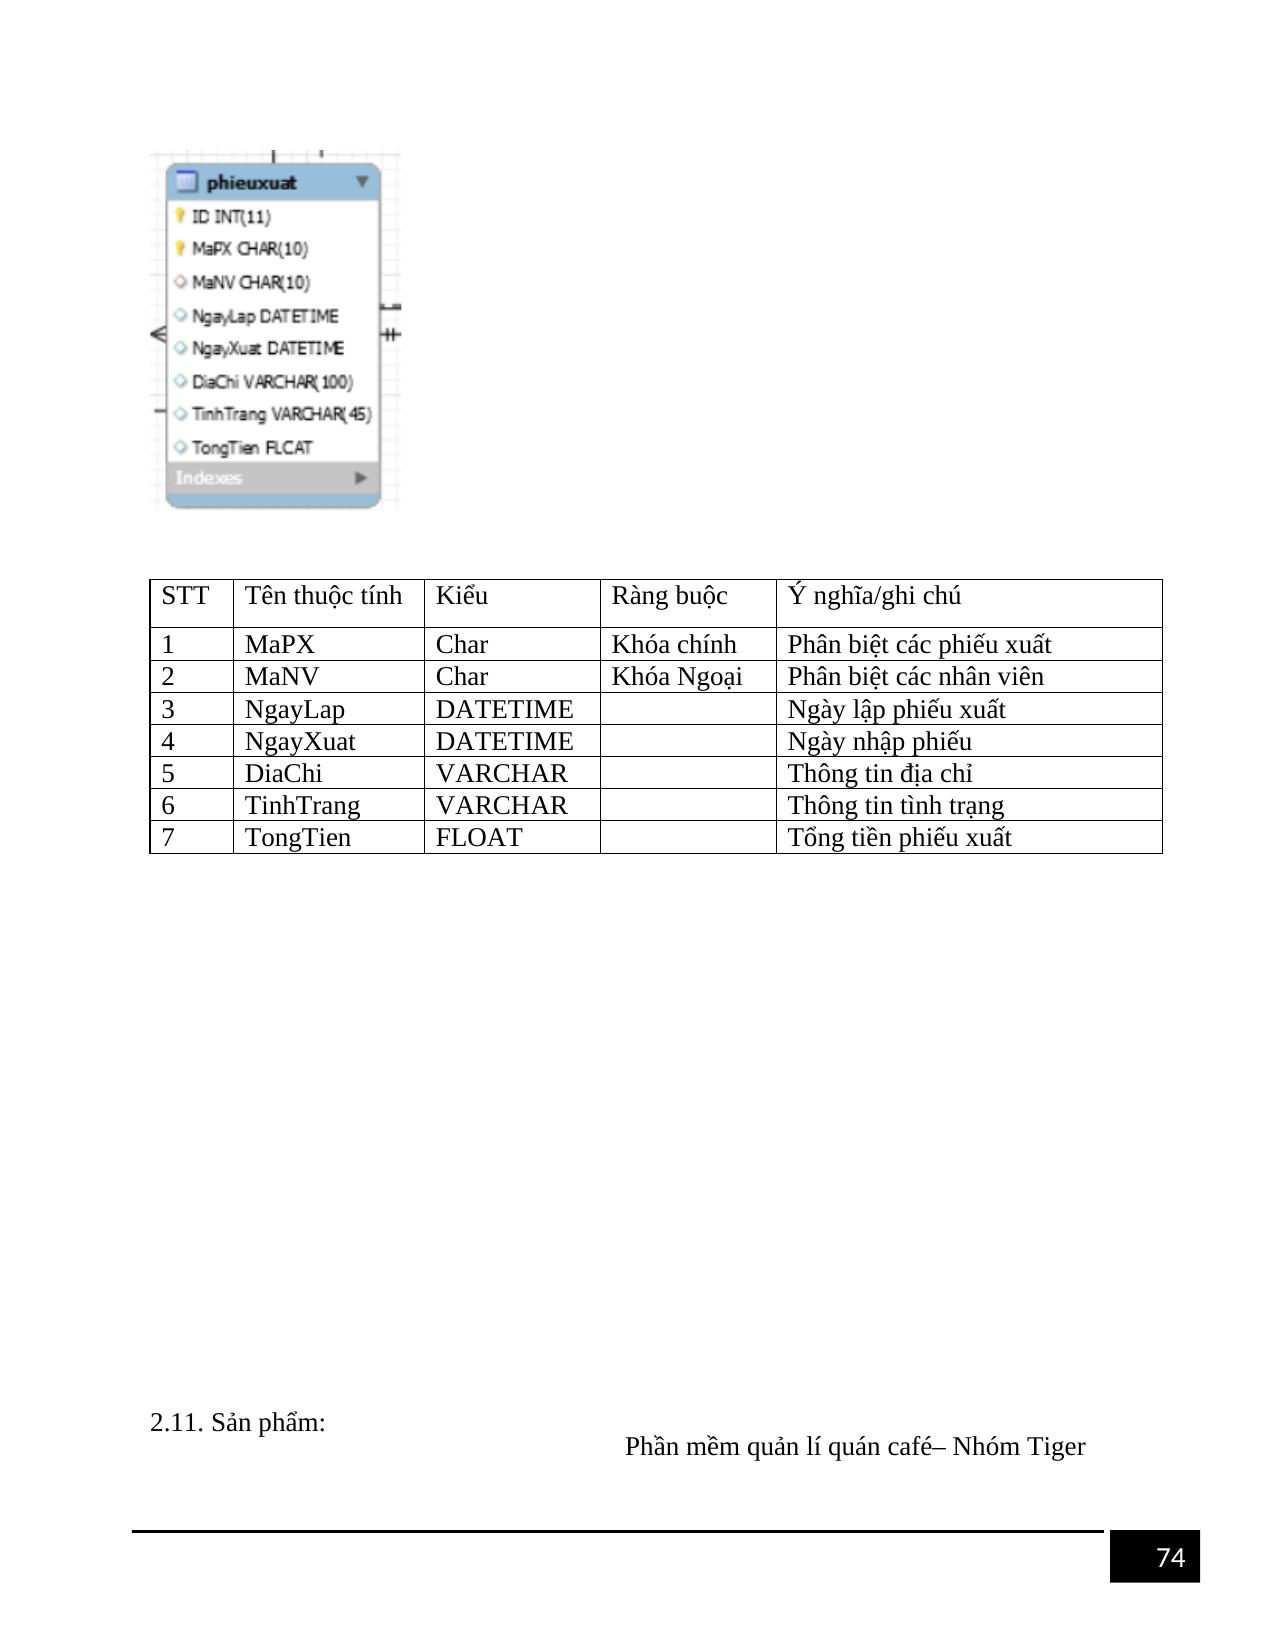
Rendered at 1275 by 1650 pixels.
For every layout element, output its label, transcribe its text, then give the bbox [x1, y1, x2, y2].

table_cell Ngày lập phiếu xuất [777, 693, 1162, 724]
table_cell NgayLap [234, 693, 424, 724]
table_cell 7 [151, 821, 233, 853]
table_header Ý nghĩa/ghi chú [777, 580, 1162, 627]
table_cell DiaChi [234, 757, 424, 788]
table_cell [601, 725, 776, 756]
table_cell 6 [151, 789, 233, 820]
table_cell VARCHAR [425, 789, 600, 820]
table_cell Phân biệt các nhân viên [777, 661, 1162, 692]
table_cell Khóa chính [601, 628, 776, 659]
table_cell FLOAT [425, 821, 600, 853]
table_cell [601, 821, 776, 853]
table_header Ràng buộc [601, 580, 776, 627]
table_cell Char [425, 661, 600, 692]
table_cell Ngày nhập phiếu [777, 725, 1162, 756]
table_cell Tổng tiền phiếu xuất [777, 821, 1162, 853]
table_header STT [151, 580, 233, 627]
table_cell TongTien [234, 821, 424, 853]
table_cell Phân biệt các phiếu xuất [777, 628, 1162, 659]
table_cell DATETIME [425, 693, 600, 724]
text 2.11. Sản phẩm: [150, 1406, 1125, 1437]
table_cell 3 [151, 693, 233, 724]
table_cell [601, 789, 776, 820]
table_header Kiểu [425, 580, 600, 627]
table_cell VARCHAR [425, 757, 600, 788]
picture [150, 150, 402, 510]
table_cell 1 [151, 628, 233, 659]
table_cell Thông tin địa chỉ [777, 757, 1162, 788]
table_cell [601, 757, 776, 788]
table_cell TinhTrang [234, 789, 424, 820]
table_cell Char [425, 628, 600, 659]
table_cell DATETIME [425, 725, 600, 756]
table_cell MaNV [234, 661, 424, 692]
table_cell MaPX [234, 628, 424, 659]
table_cell Khóa Ngoại [601, 661, 776, 692]
table_cell NgayXuat [234, 725, 424, 756]
table_cell 4 [151, 725, 233, 756]
table_cell Thông tin tình trạng [777, 789, 1162, 820]
table_header Tên thuộc tính [234, 580, 424, 627]
table_cell [601, 693, 776, 724]
table_cell 2 [151, 661, 233, 692]
table_cell 5 [151, 757, 233, 788]
